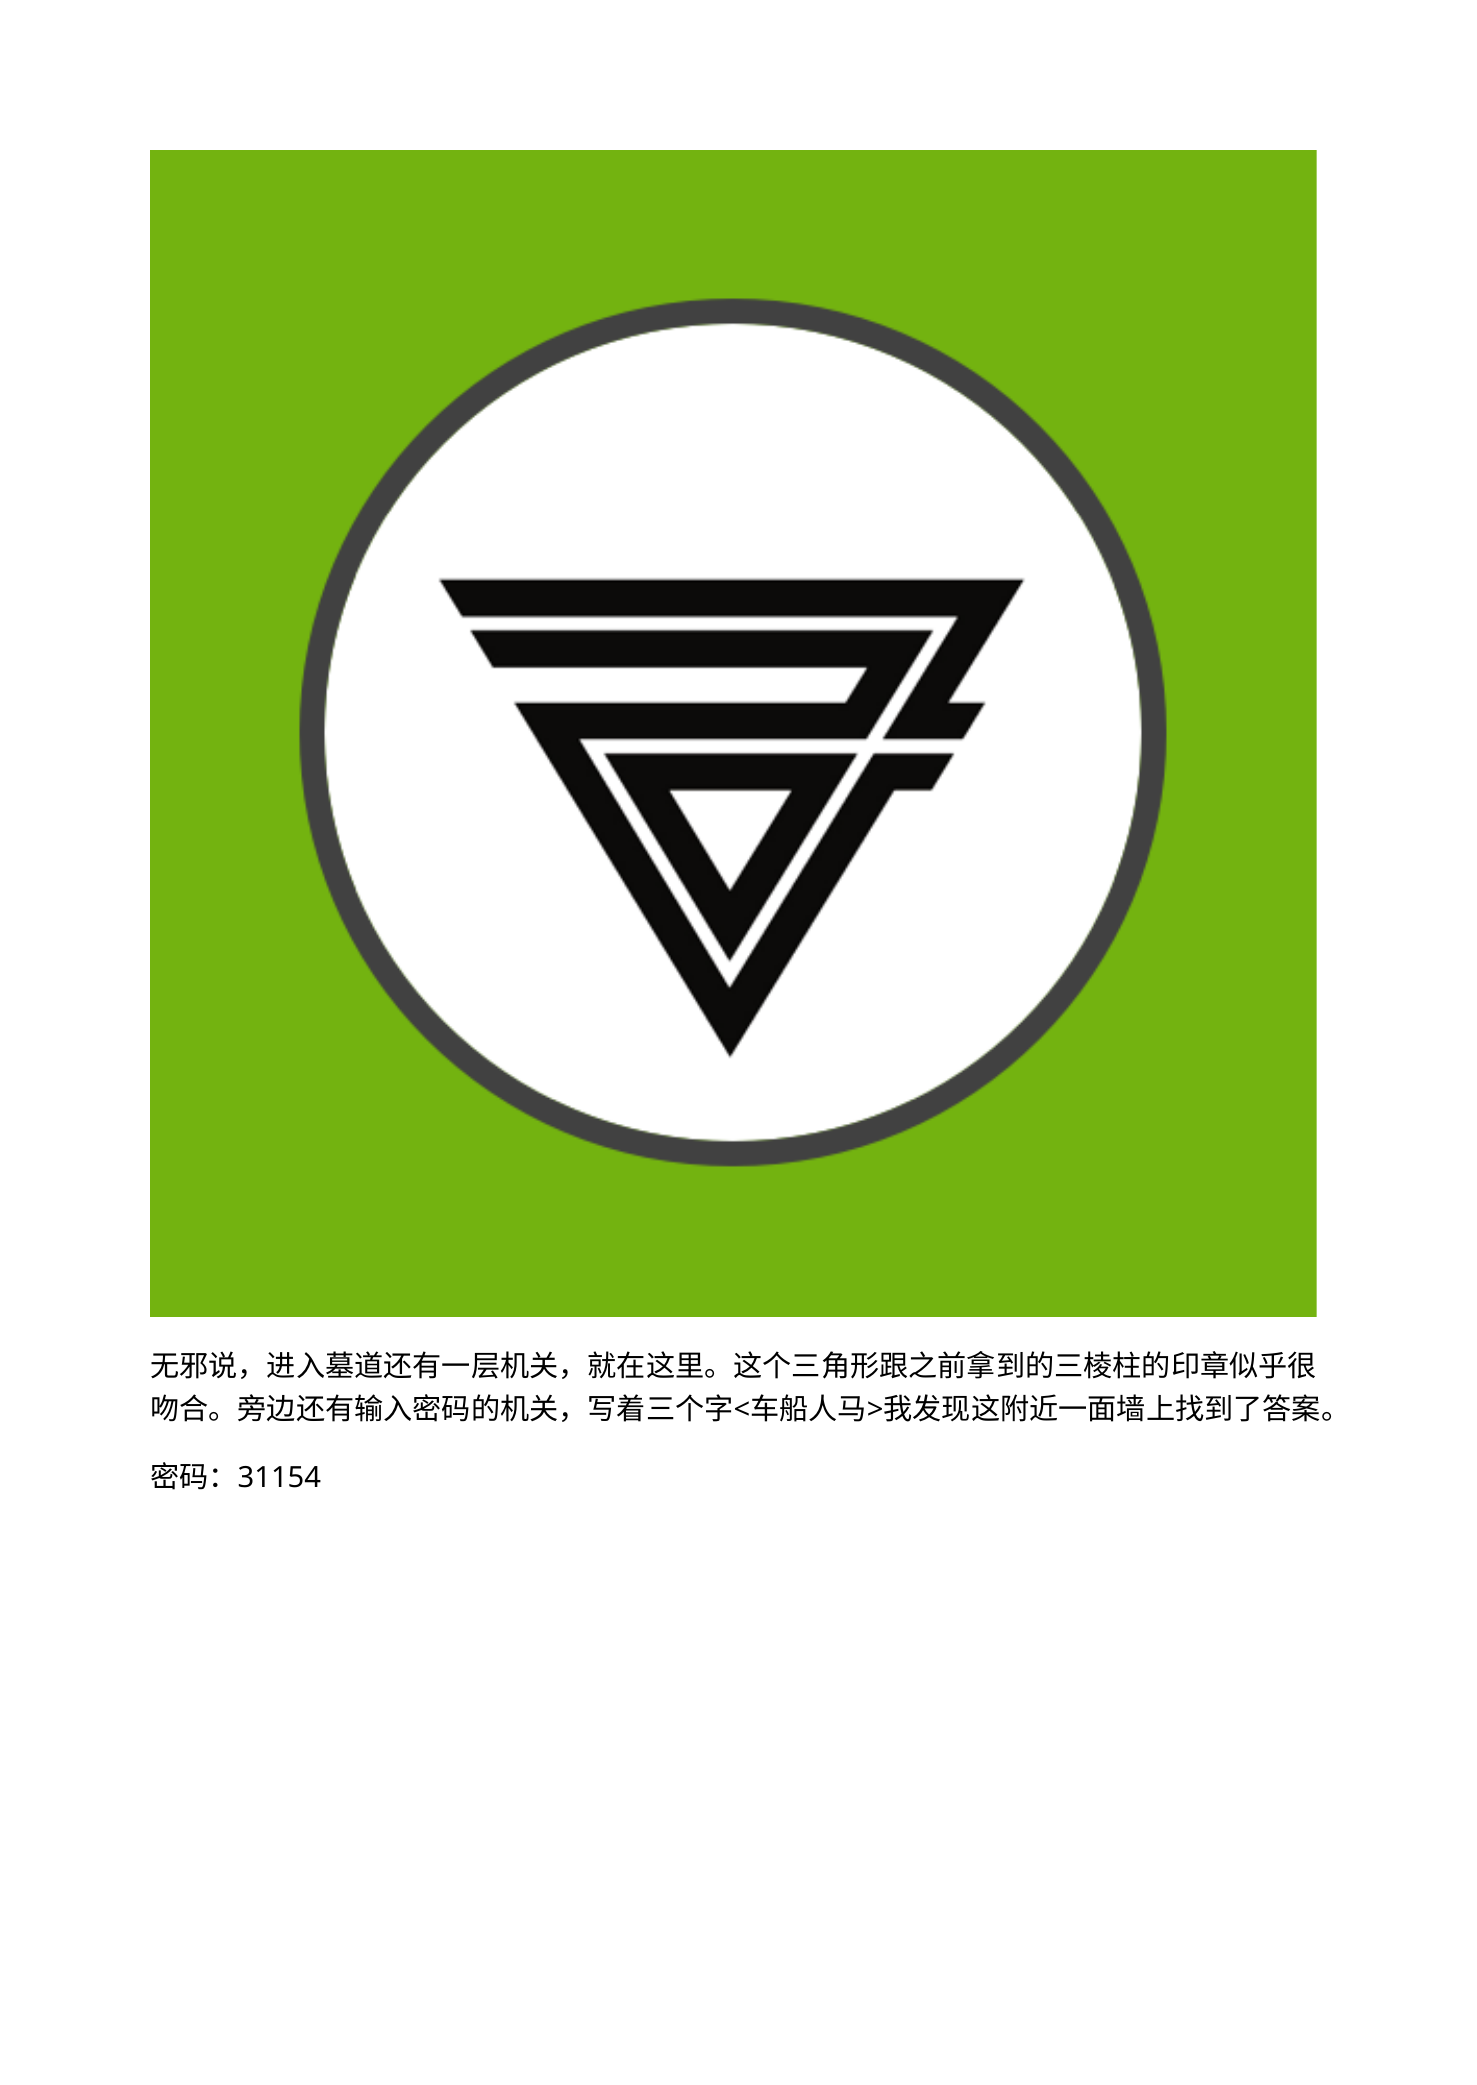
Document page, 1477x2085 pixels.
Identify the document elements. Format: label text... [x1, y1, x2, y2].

picture [150, 150, 1317, 1317]
text 无邪说，进入墓道还有一层机关，就在这里。这个三角形跟之前拿到的三棱柱的印章似乎很吻合。旁边还有输入密码的机关，写着三个字<车船人马>我发现这附近一面墙上找到了答案。 [150, 1343, 1326, 1428]
text 密码：31154 [150, 1454, 1326, 1496]
